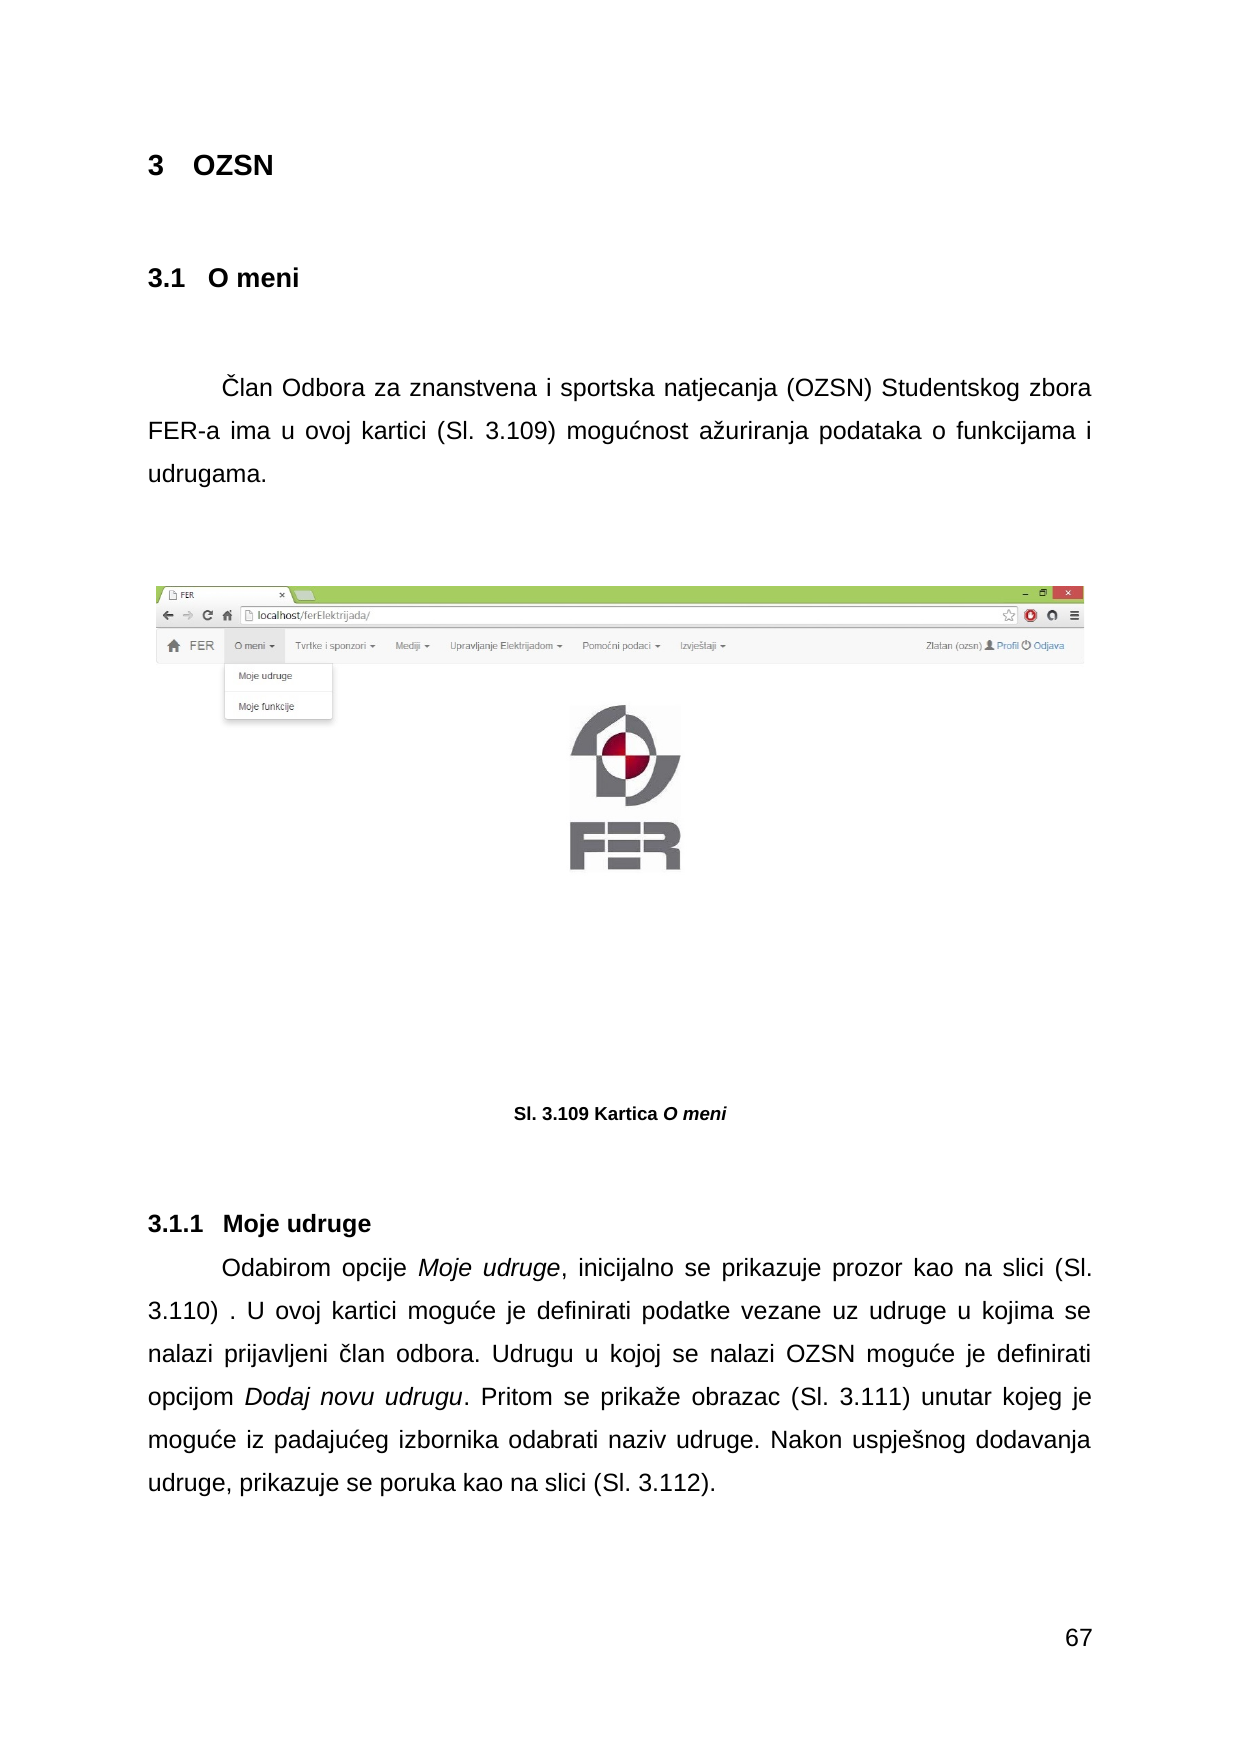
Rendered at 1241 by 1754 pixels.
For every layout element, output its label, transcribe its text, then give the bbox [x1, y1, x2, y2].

subtitle Moje udruge [148, 1209, 1093, 1238]
picture [156, 586, 1085, 1083]
subtitle OZSN [148, 148, 1093, 181]
subtitle O meni [148, 262, 1093, 293]
